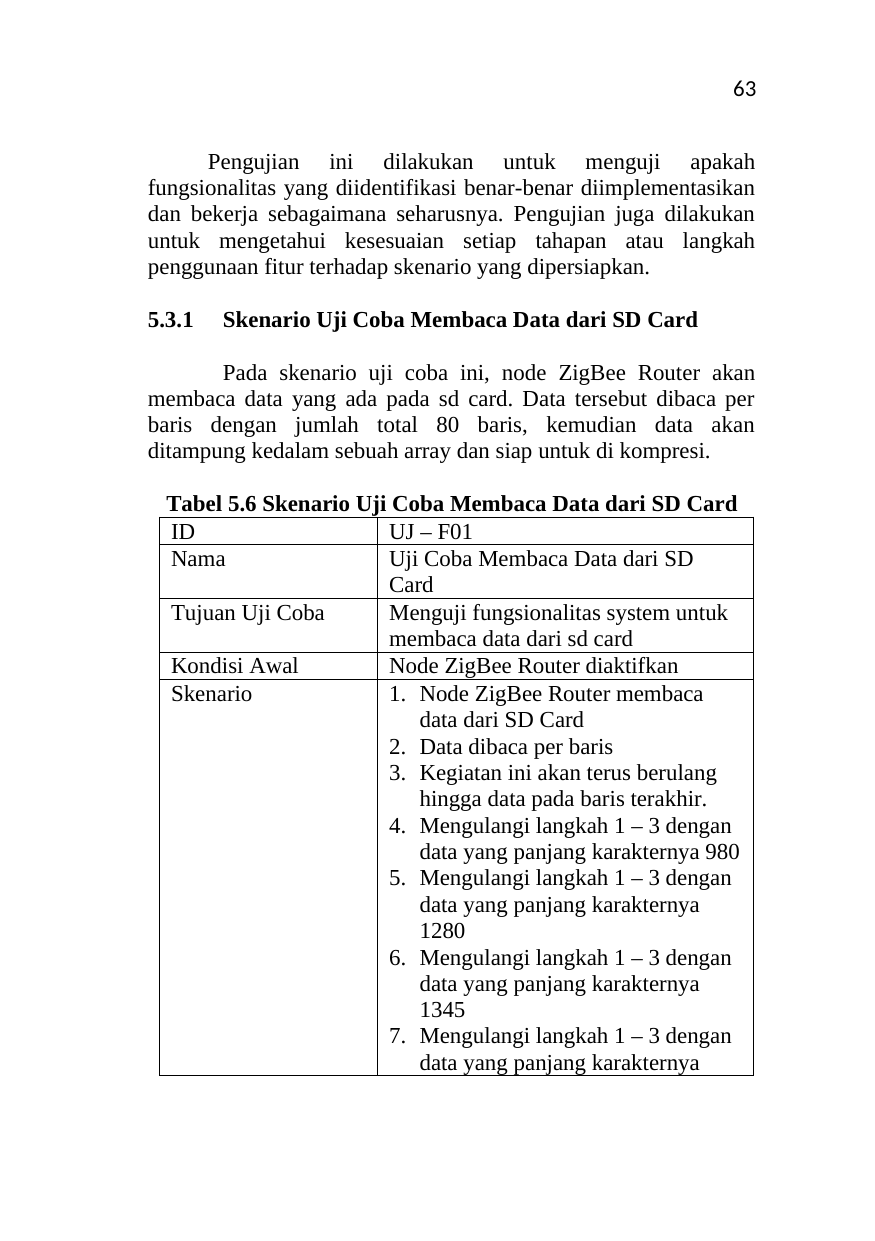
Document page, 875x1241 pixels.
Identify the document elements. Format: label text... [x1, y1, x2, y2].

table_cell Uji Coba Membaca Data dari SD Card [378, 545, 753, 598]
text Pada skenario uji coba ini, node ZigBee Router akan membaca data yang ada pada sd card. Data tersebut dibaca per baris dengan jumlah total 80 baris, kemudian data akan ditampung kedalam sebuah array dan siap untuk di kompresi. [148, 358, 756, 464]
subtitle Skenario Uji Coba Membaca Data dari SD Card [148, 306, 756, 332]
table_header ID [160, 518, 377, 544]
table_cell Kondisi Awal [160, 653, 377, 679]
table_cell Nama [160, 545, 377, 598]
table_cell Tujuan Uji Coba [160, 599, 377, 652]
table_cell Skenario [160, 680, 377, 1075]
text Pengujian ini dilakukan untuk menguji apakah fungsionalitas yang diidentifikasi benar-benar diimplementasikan dan bekerja sebagaimana seharusnya. Pengujian juga dilakukan untuk mengetahui kesesuaian setiap tahapan atau langkah penggunaan fitur terhadap skenario yang dipersiapkan. [148, 148, 756, 279]
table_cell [378, 680, 753, 1075]
table_cell Node ZigBee Router diaktifkan [378, 653, 753, 679]
table_cell Menguji fungsionalitas system untuk membaca data dari sd card [378, 599, 753, 652]
table_header UJ – F01 [378, 518, 753, 544]
